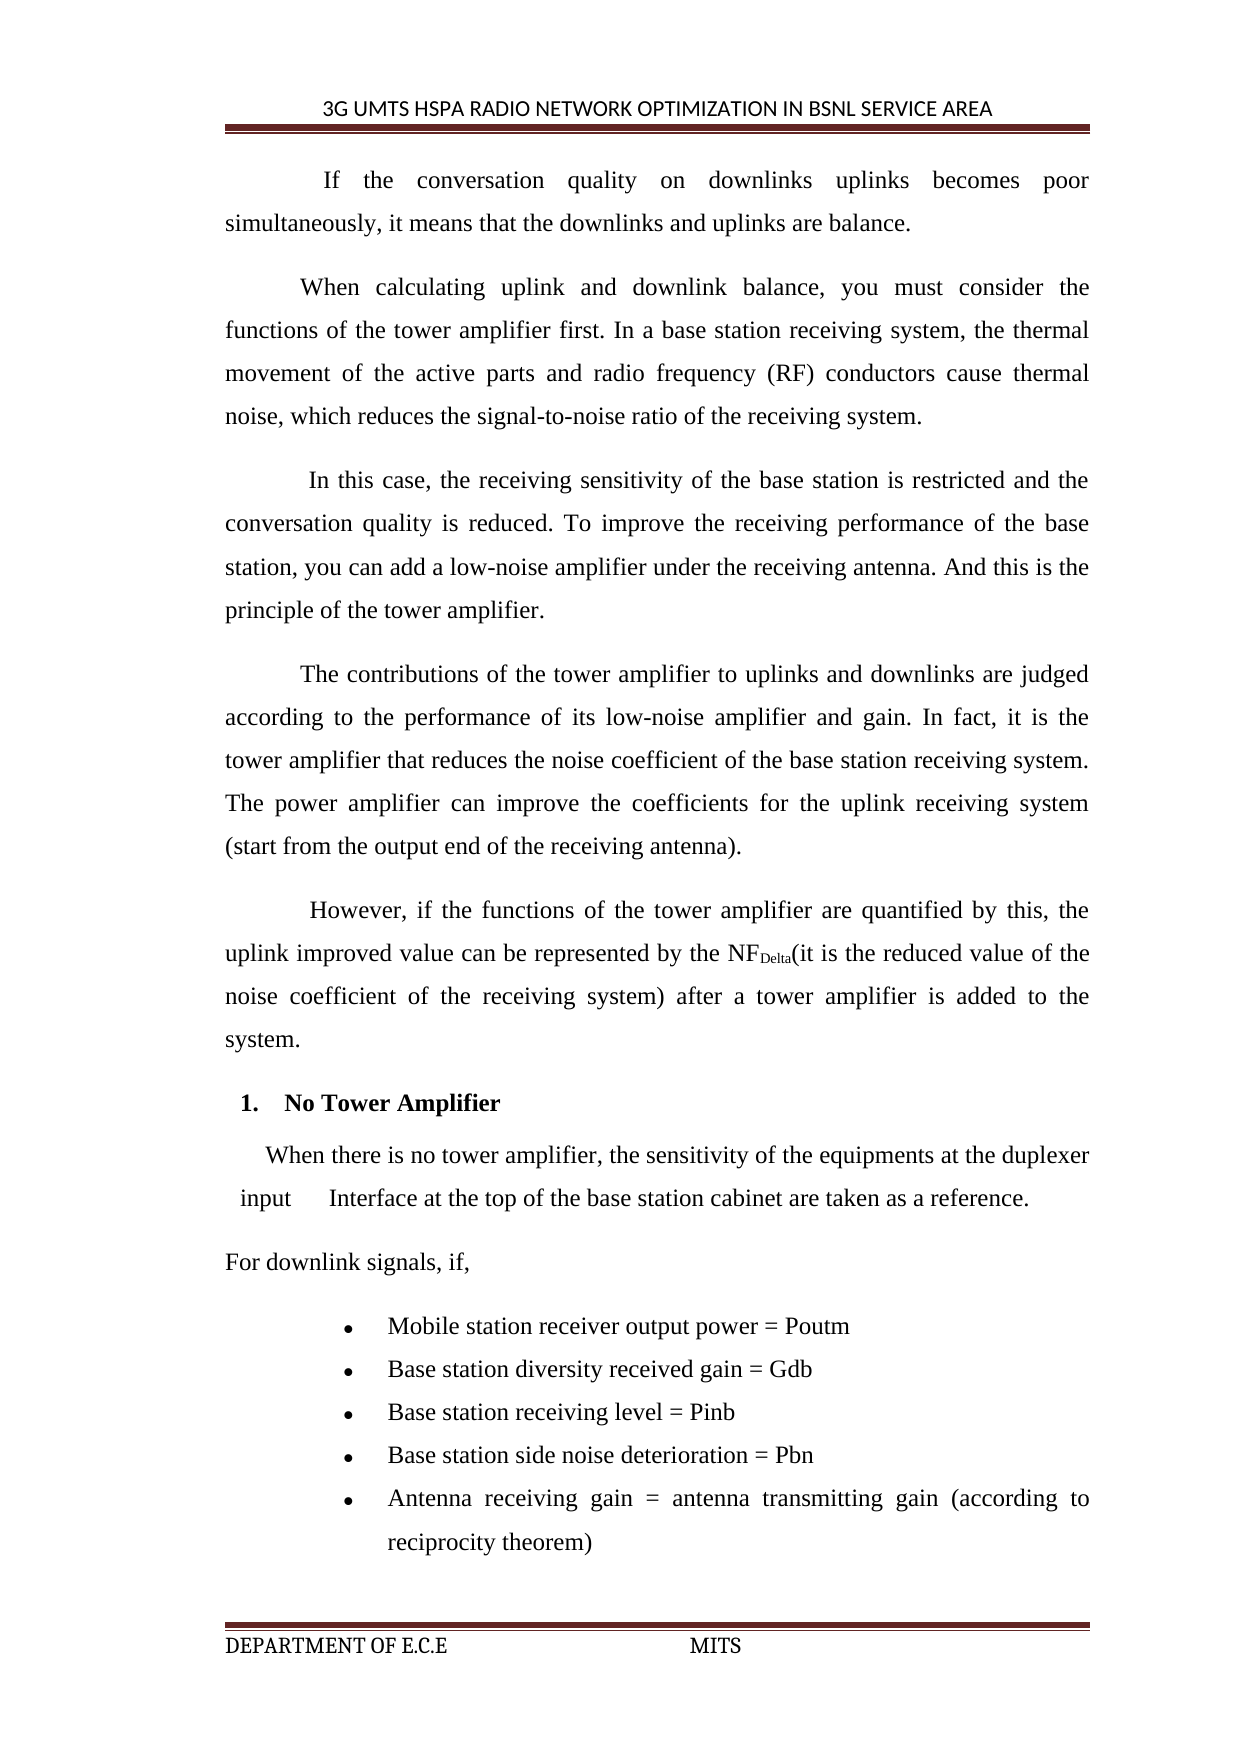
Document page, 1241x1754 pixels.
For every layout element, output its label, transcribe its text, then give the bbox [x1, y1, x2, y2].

list No Tower Amplifier [240, 1088, 1090, 1117]
list Base station diversity received gain = Gdb [343, 1354, 1090, 1383]
list Mobile station receiver output power = Poutm [343, 1311, 1090, 1340]
text In this case, the receiving sensitivity of the base station is restricted and the conversation quality is reduced. To improve the receiving performance of the base station, you can add a low-noise amplifier under the receiving antenna. And this is the principle of the tower amplifier. [225, 465, 1090, 623]
list Base station side noise deterioration = Pbn [343, 1440, 1090, 1469]
text For downlink signals, if, [225, 1247, 1090, 1276]
text However, if the functions of the tower amplifier are quantified by this, the uplink improved value can be represented by the NFDelta(it is the reduced value of the noise coefficient of the receiving system) after a tower amplifier is added to the system. [225, 895, 1090, 1053]
list Antenna receiving gain = antenna transmitting gain (according to reciprocity theorem) [343, 1483, 1090, 1555]
text The contributions of the tower amplifier to uplinks and downlinks are judged according to the performance of its low-noise amplifier and gain. In fact, it is the tower amplifier that reduces the noise coefficient of the base station receiving system. The power amplifier can improve the coefficients for the uplink receiving system (start from the output end of the receiving antenna). [225, 659, 1090, 860]
text When there is no tower amplifier, the sensitivity of the equipments at the duplexer input Interface at the top of the base station cabinet are taken as a reference. [240, 1140, 1090, 1212]
text When calculating uplink and downlink balance, you must consider the functions of the tower amplifier first. In a base station receiving system, the thermal movement of the active parts and radio frequency (RF) conductors cause thermal noise, which reduces the signal-to-noise ratio of the receiving system. [225, 272, 1090, 430]
text If the conversation quality on downlinks uplinks becomes poor simultaneously, it means that the downlinks and uplinks are balance. [225, 165, 1090, 237]
list Base station receiving level = Pinb [343, 1397, 1090, 1426]
